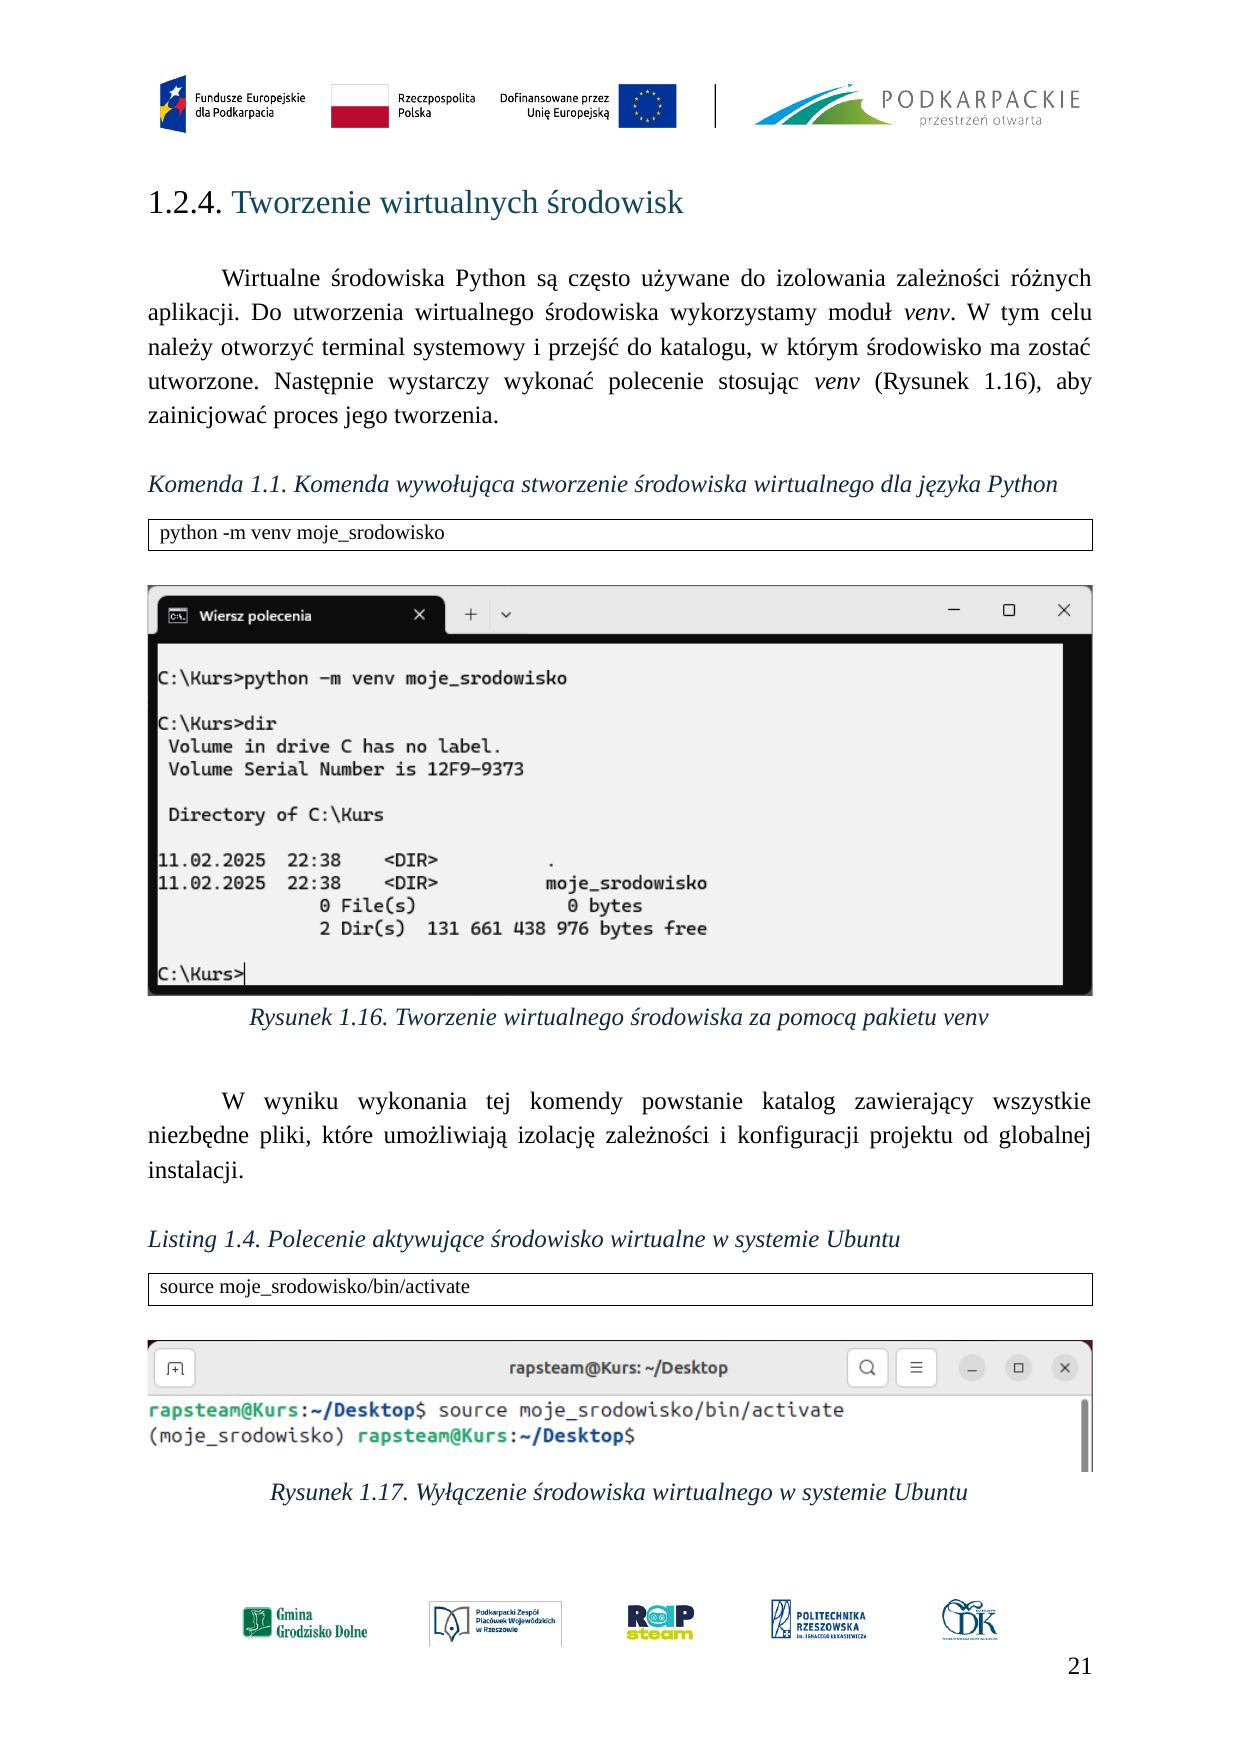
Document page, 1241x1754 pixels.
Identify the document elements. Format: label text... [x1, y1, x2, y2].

picture [147, 1340, 1093, 1472]
picture [147, 60, 1093, 148]
text W wyniku wykonania tej komendy powstanie katalog zawierający wszystkie niezbędne pliki, które umożliwiają izolację zależności i konfiguracji projektu od globalnej instalacji. [148, 1086, 1092, 1183]
table_header python -m venv moje_srodowisko [149, 520, 1092, 550]
table_header source moje_srodowisko/bin/activate [149, 1274, 1092, 1304]
subtitle Tworzenie wirtualnych środowisk [148, 182, 1092, 221]
text Rysunek 1.17. Wyłączenie środowiska wirtualnego w systemie Ubuntu [148, 1477, 1092, 1506]
picture [242, 1585, 998, 1652]
text Wirtualne środowiska Python są często używane do izolowania zależności różnych aplikacji. Do utworzenia wirtualnego środowiska wykorzystamy moduł venv. W tym celu należy otworzyć terminal systemowy i przejść do katalogu, w którym środowisko ma zostać utworzone. Następnie wystarczy wykonać polecenie stosując venv (Rysunek 1.16), aby zainicjować proces jego tworzenia. [148, 263, 1092, 429]
text Komenda 1.1. Komenda wywołująca stworzenie środowiska wirtualnego dla języka Python [148, 469, 1092, 498]
text Rysunek 1.16. Tworzenie wirtualnego środowiska za pomocą pakietu venv [148, 1002, 1092, 1031]
picture [147, 585, 1093, 996]
text Listing 1.4. Polecenie aktywujące środowisko wirtualne w systemie Ubuntu [148, 1224, 1092, 1252]
